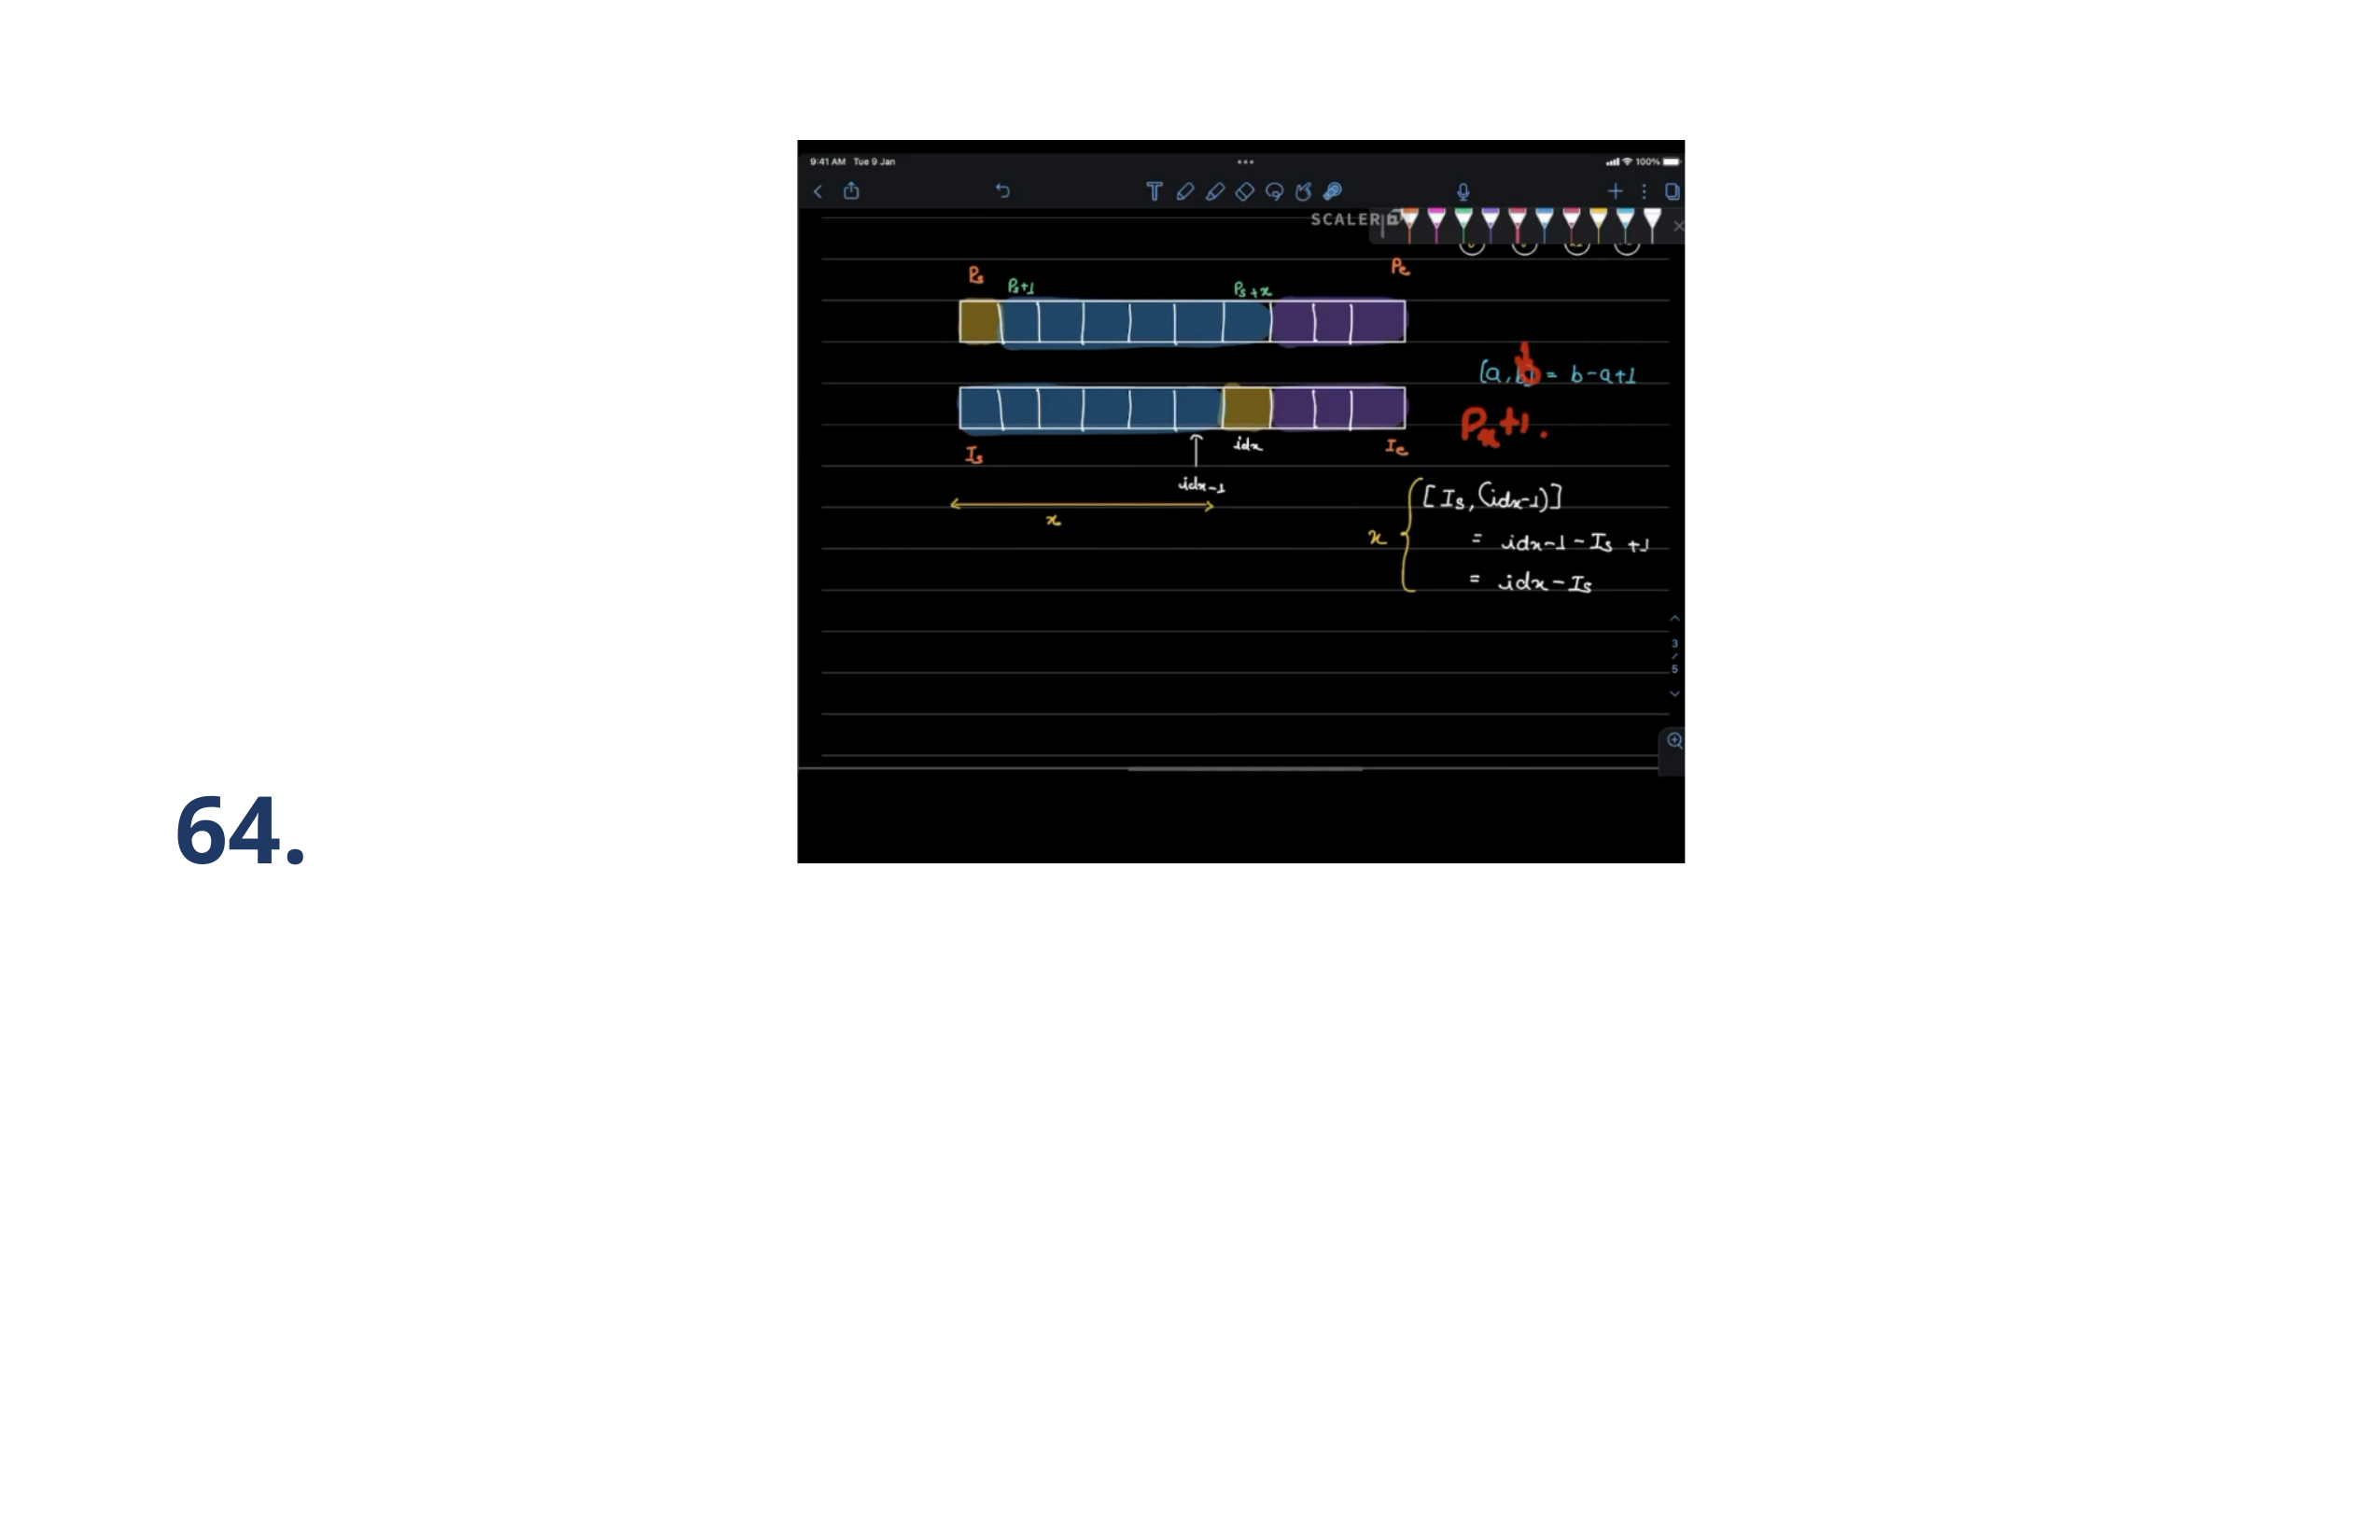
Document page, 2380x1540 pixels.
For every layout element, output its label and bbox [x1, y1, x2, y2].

picture [797, 140, 1686, 863]
